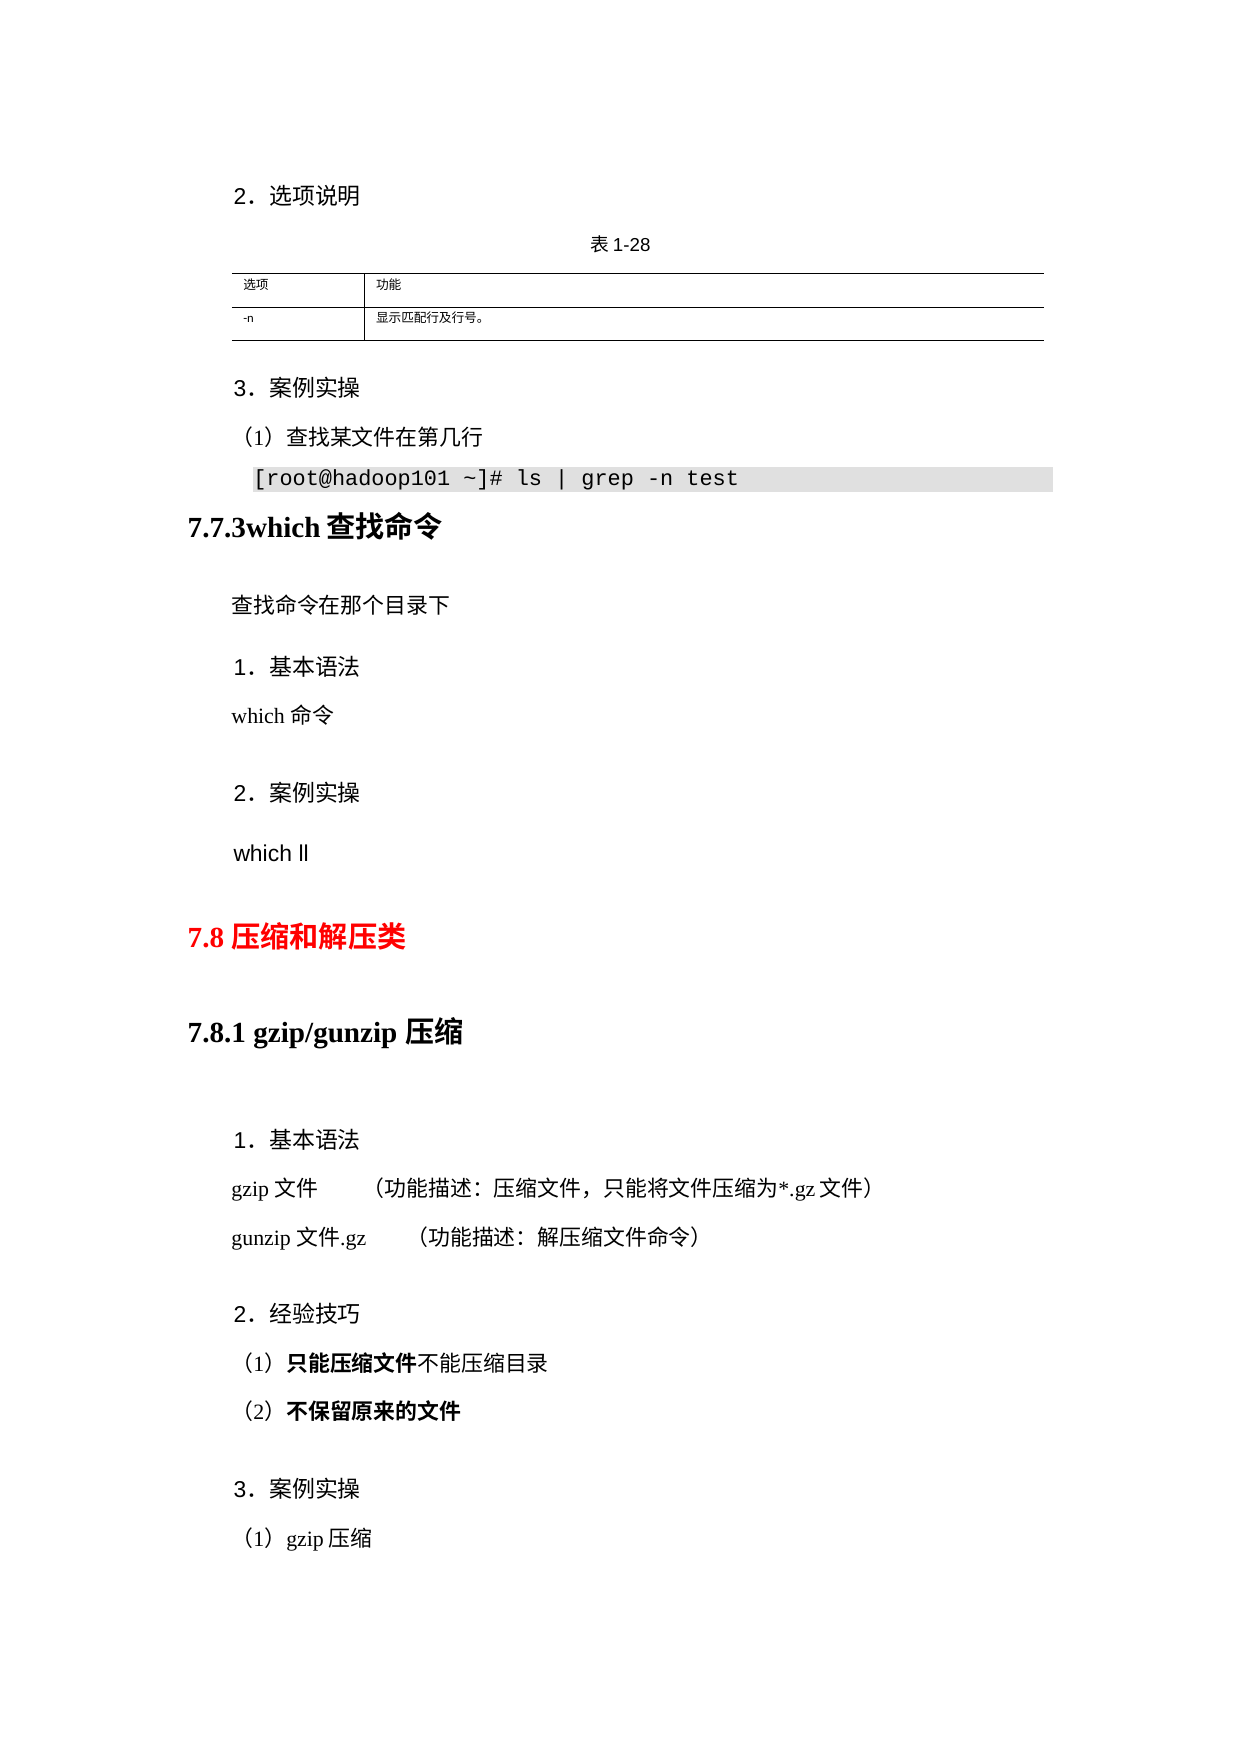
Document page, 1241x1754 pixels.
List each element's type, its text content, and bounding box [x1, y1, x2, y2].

text （2）不保留原来的文件 [187, 1394, 1053, 1426]
text 2．案例实操 [187, 759, 1053, 824]
table_cell -n [232, 308, 364, 340]
subtitle 7.8 压缩和解压类 [187, 902, 1053, 967]
text 3．案例实操 [187, 1455, 1053, 1520]
table_cell 显示匹配行及行号。 [365, 308, 1044, 340]
text gunzip 文件.gz （功能描述：解压缩文件命令） [187, 1219, 1053, 1252]
text gzip 文件 （功能描述：压缩文件，只能将文件压缩为*.gz文件） [187, 1171, 1053, 1203]
text 1．基本语法 [187, 1106, 1053, 1171]
text （1）查找某文件在第几行 [187, 419, 1053, 452]
text （1）gzip压缩 [187, 1520, 1053, 1553]
text which ll [187, 837, 1053, 870]
text 2．经验技巧 [187, 1281, 1053, 1346]
text [root@hadoop101 ~]# ls | grep -n test [253, 467, 1053, 492]
text 表1-28 [187, 227, 1053, 259]
text （1）只能压缩文件不能压缩目录 [187, 1346, 1053, 1378]
subtitle 7.8.1 gzip/gunzip 压缩 [187, 998, 1053, 1063]
text 2．选项说明 [187, 162, 1053, 227]
subtitle 7.7.3which查找命令 [187, 492, 1053, 557]
text 1．基本语法 [187, 633, 1053, 698]
table_header 选项 [232, 274, 364, 307]
text 查找命令在那个目录下 [187, 588, 1053, 620]
text which 命令 [187, 698, 1053, 731]
table_header 功能 [365, 274, 1044, 307]
text 3．案例实操 [187, 354, 1053, 419]
